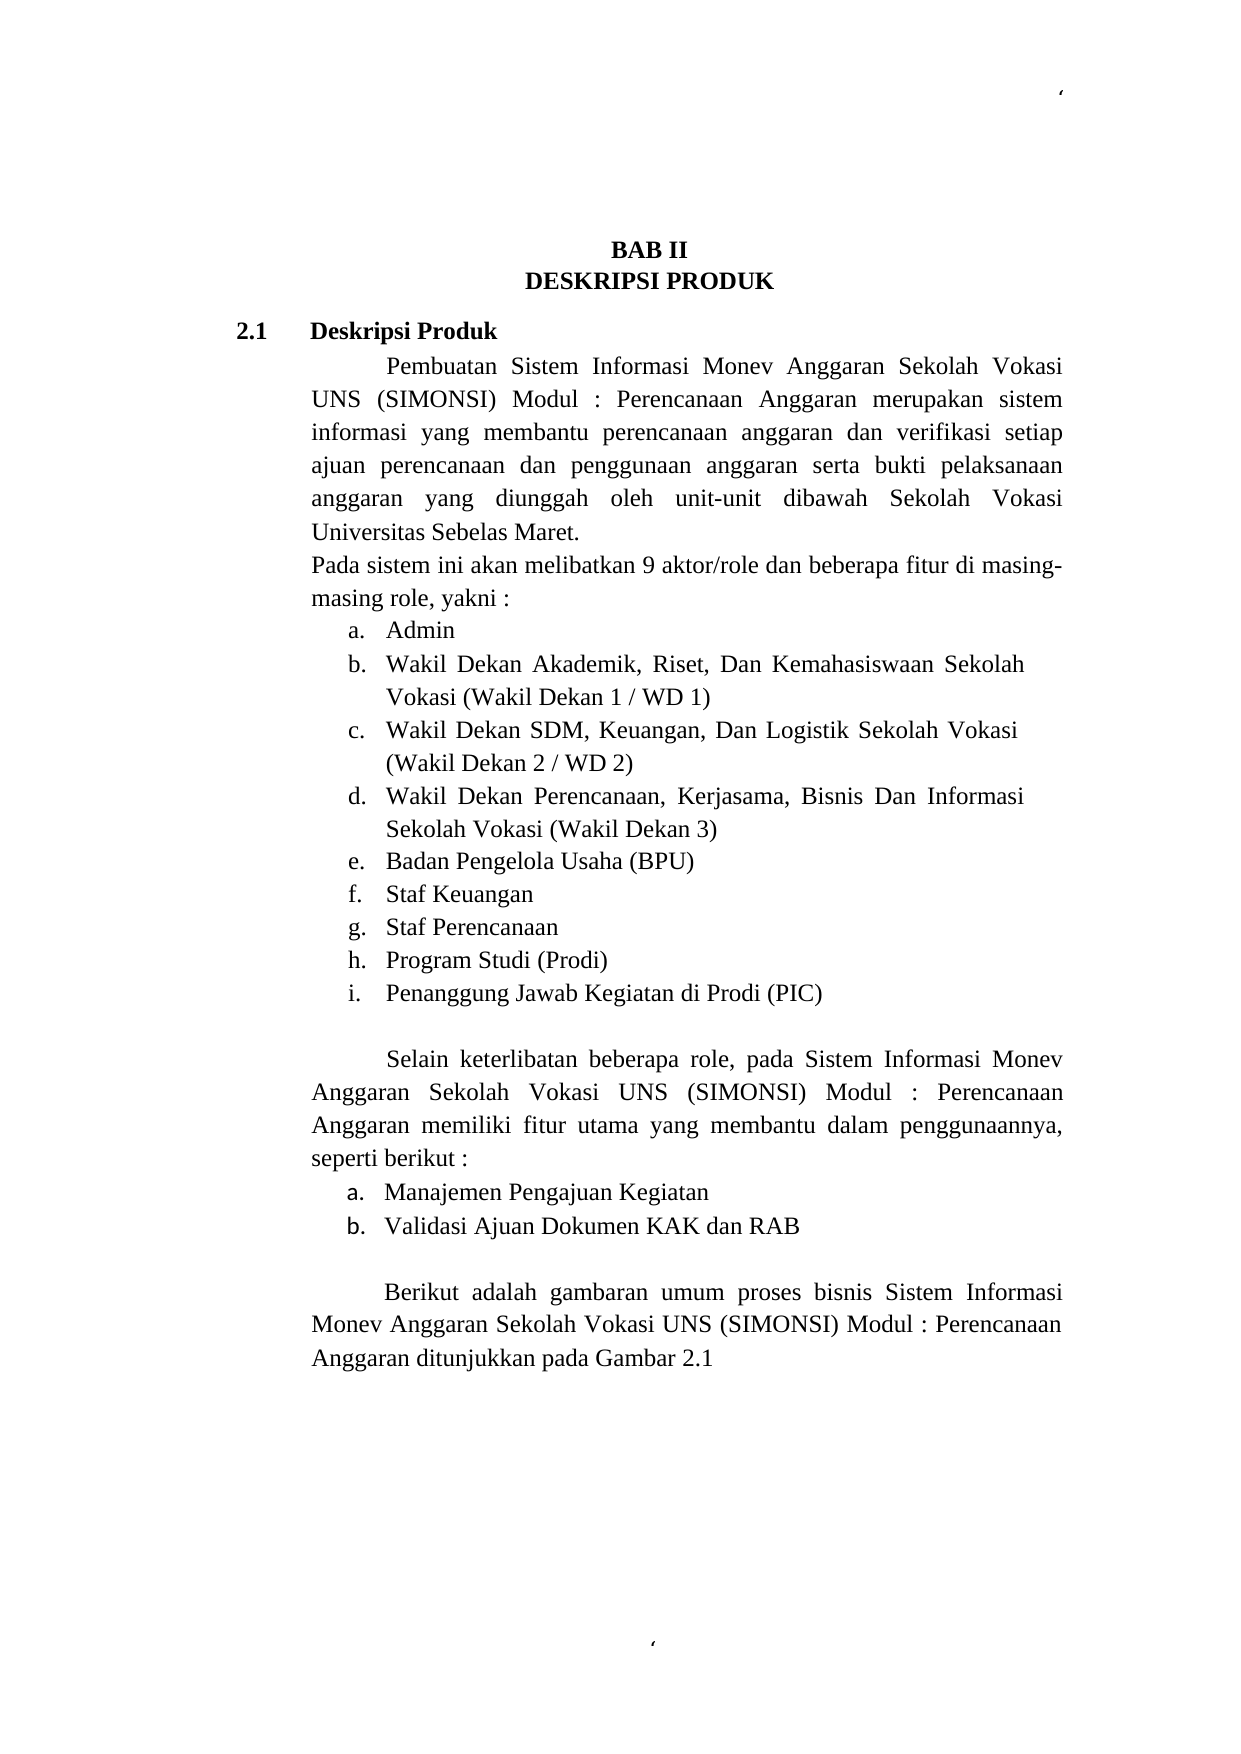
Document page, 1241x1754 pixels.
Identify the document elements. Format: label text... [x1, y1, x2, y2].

text Pada sistem ini akan melibatkan 9 aktor/role dan beberapa fitur di masing- masing role, yakni : [311, 550, 1063, 612]
list Staf Keuangan [348, 879, 1107, 908]
list Wakil Dekan Perencanaan, Kerjasama, Bisnis Dan Informasi Sekolah Vokasi (Wakil Dekan 3) [348, 781, 1062, 843]
list Wakil Dekan SDM, Keuangan, Dan Logistik Sekolah Vokasi (Wakil Dekan 2 / WD 2) [348, 715, 1063, 777]
subtitle Deskripsi Produk [236, 316, 498, 345]
list Badan Pengelola Usaha (BPU) [348, 847, 1107, 875]
list Wakil Dekan Akademik, Riset, Dan Kemahasiswaan Sekolah Vokasi (Wakil Dekan 1 / WD 1) [348, 649, 1063, 711]
list Validasi Ajuan Dokumen KAK dan RAB [346, 1210, 1107, 1240]
text Pembuatan Sistem Informasi Monev Anggaran Sekolah Vokasi UNS (SIMONSI) Modul : Perencanaan Anggaran merupakan sistem informasi yang membantu perencanaan anggaran dan verifikasi setiap ajuan perencanaan dan penggunaan anggaran serta bukti pelaksanaan anggaran yang diunggah oleh unit-unit dibawah Sekolah Vokasi Universitas Sebelas Maret. [311, 351, 1063, 545]
list Admin [348, 616, 1107, 644]
text Berikut adalah gambaran umum proses bisnis Sistem Informasi Monev Anggaran Sekolah Vokasi UNS (SIMONSI) Modul : Perencanaan Anggaran ditunjukkan pada Gambar 2.1 [311, 1277, 1063, 1371]
list Staf Perencanaan [348, 912, 1107, 941]
list Manajemen Pengajuan Kegiatan [346, 1176, 1107, 1207]
list Program Studi (Prodi) [348, 945, 1107, 974]
list Penanggung Jawab Kegiatan di Prodi (PIC) [348, 978, 1107, 1007]
text BAB II DESKRIPSI PRODUK [525, 235, 775, 295]
text Selain keterlibatan beberapa role, pada Sistem Informasi Monev Anggaran Sekolah Vokasi UNS (SIMONSI) Modul : Perencanaan Anggaran memiliki fitur utama yang membantu dalam penggunaannya, seperti berikut : [311, 1044, 1063, 1172]
